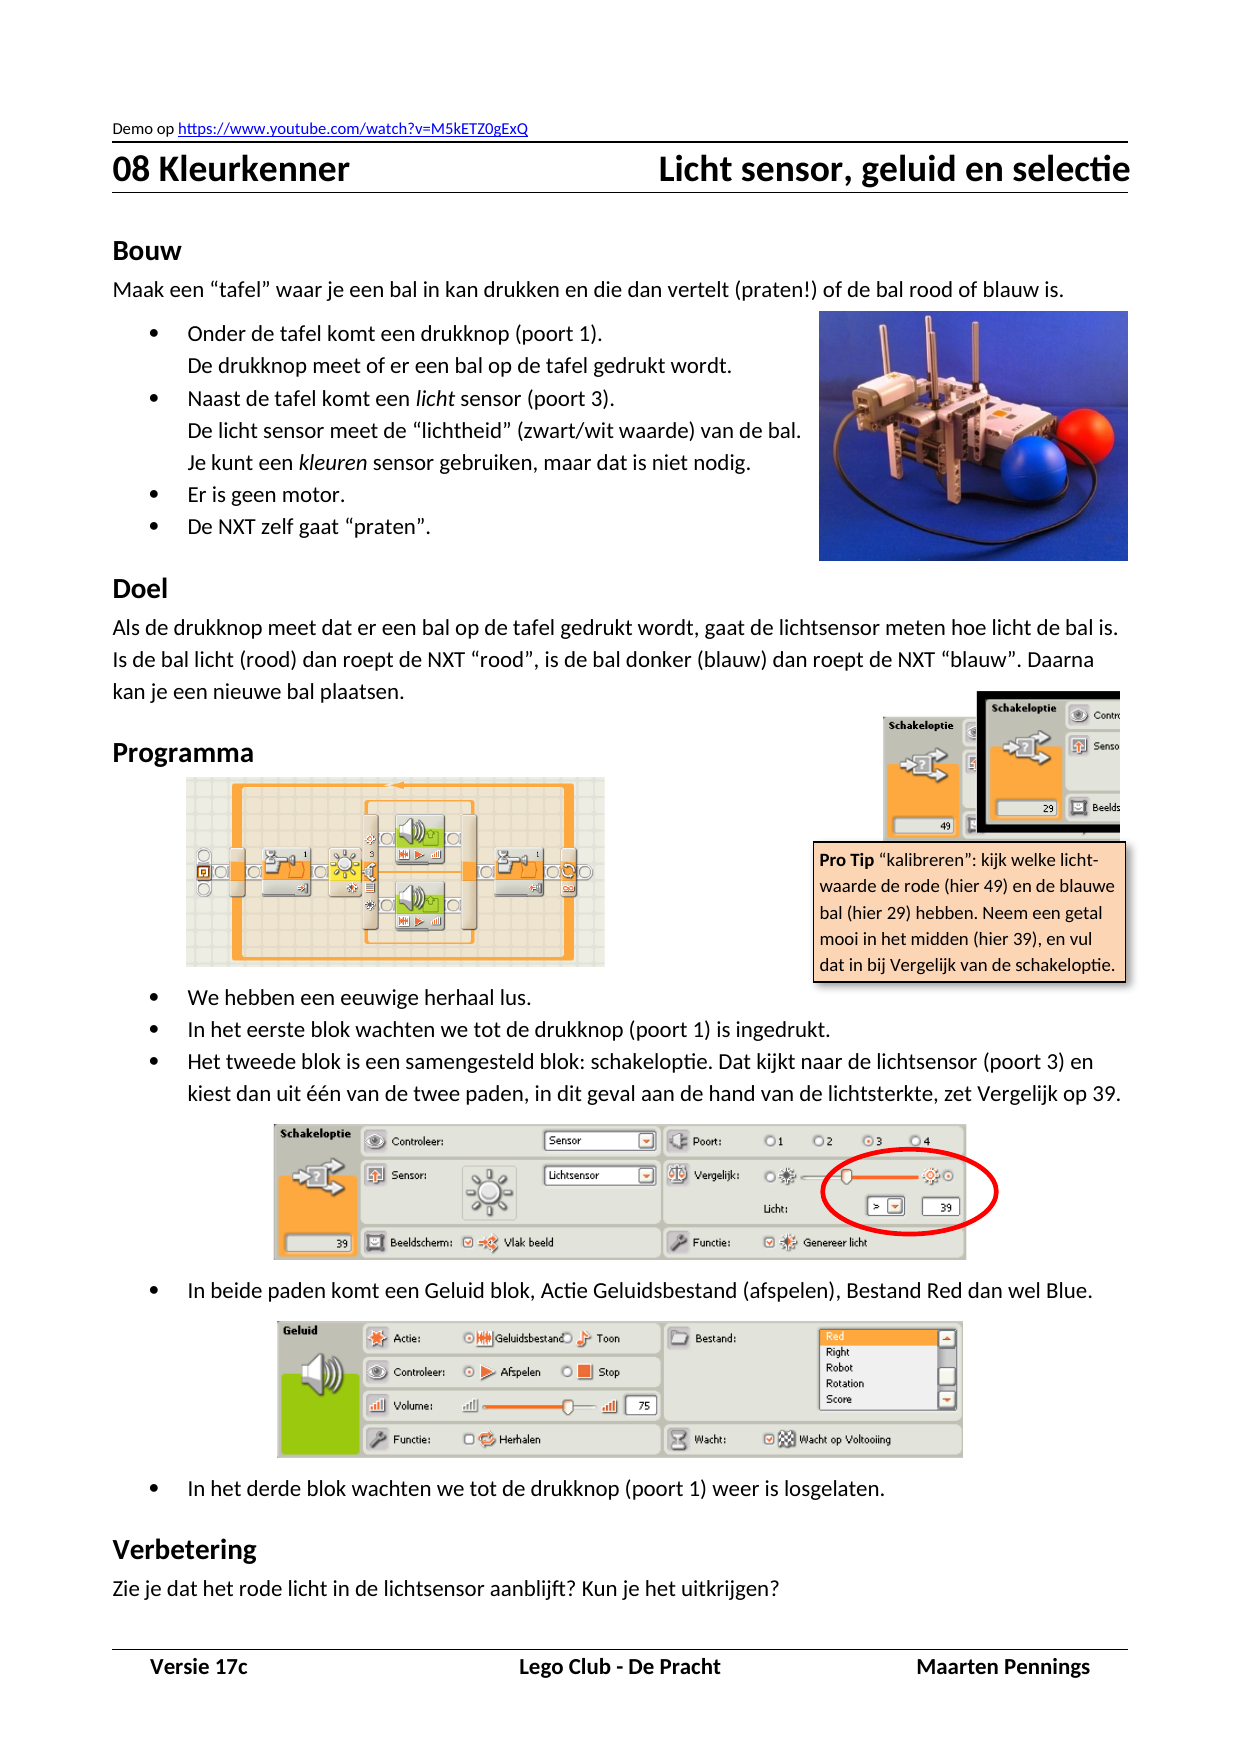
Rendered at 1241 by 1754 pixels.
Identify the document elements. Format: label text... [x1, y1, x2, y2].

list Er is geen motor. [150, 480, 819, 508]
picture [826, 1152, 967, 1231]
list In het eerste blok wachten we tot de drukknop (poort 1) is ingedrukt. [150, 1015, 1128, 1043]
list Het tweede blok is een samengesteld blok: schakeloptie. Dat kijkt naar de lichtsensor (poort 3) en kiest dan uit één van de twee paden, in dit geval aan de hand van de lichtsterkte, zet Vergelijk op 39. [150, 1047, 1128, 1107]
text Zie je dat het rode licht in de lichtsensor aanblijft? Kun je het uitkrijgen? [112, 1574, 1128, 1602]
list In beide paden komt een Geluid blok, Actie Geluidsbestand (afspelen), Bestand Red dan wel Blue. [150, 1277, 1128, 1305]
list Onder de tafel komt een drukknop (poort 1). De drukknop meet of er een bal op de tafel gedrukt wordt. [150, 319, 819, 379]
text Programma [112, 734, 878, 770]
text Demo op https://www.youtube.com/watch?v=M5kETZ0gExQ [112, 118, 1128, 138]
text Maak een “tafel” waar je een bal in kan drukken en die dan vertelt (praten!) of de bal rood of blauw is. [112, 275, 1128, 303]
list We hebben een eeuwige herhaal lus. [150, 983, 1128, 1011]
picture [186, 777, 605, 967]
text Als de drukknop meet dat er een bal op de tafel gedrukt wordt, gaat de lichtsensor meten hoe licht de bal is. Is de bal licht (rood) dan roept de NXT “rood”, is de bal donker (blauw) dan roept de NXT “blauw”. Daarna kan je een nieuwe bal plaatsen. [112, 613, 1128, 705]
picture [277, 1321, 963, 1458]
text Bouw [112, 232, 1128, 267]
text Doel [112, 570, 1128, 605]
list Naast de tafel komt een licht sensor (poort 3). De licht sensor meet de “lichtheid” (zwart/wit waarde) van de bal. Je kunt een kleuren sensor gebruiken, maar dat is niet nodig. [150, 384, 806, 476]
text Verbetering [112, 1531, 1128, 1567]
picture [273, 1124, 967, 1260]
list In het derde blok wachten we tot de drukknop (poort 1) weer is losgelaten. [150, 1474, 1128, 1502]
text 08 Kleurkenner Licht sensor, geluid en selectie [112, 143, 1128, 192]
picture [819, 311, 1128, 561]
picture [878, 687, 1120, 841]
list De NXT zelf gaat “praten”. [150, 512, 819, 541]
